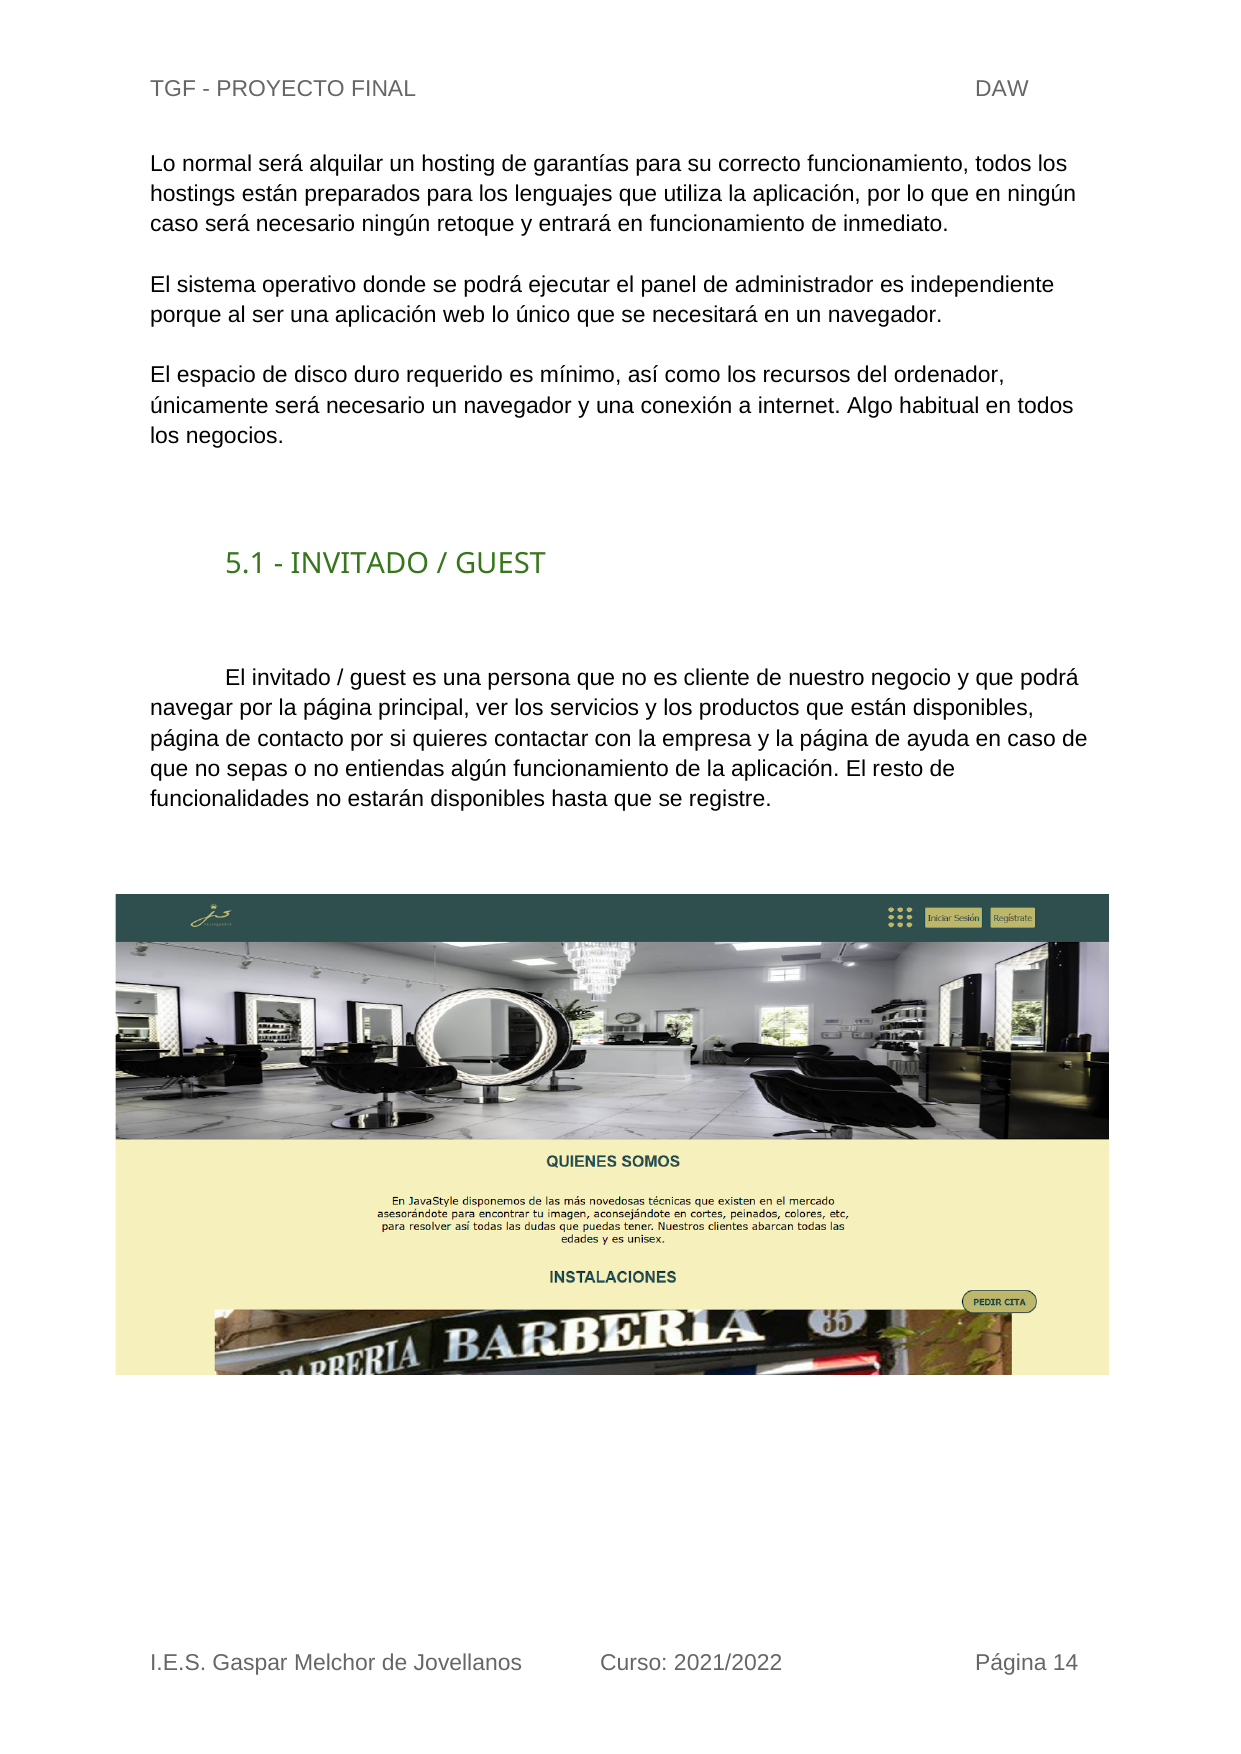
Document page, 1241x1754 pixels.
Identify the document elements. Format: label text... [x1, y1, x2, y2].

text Lo normal será alquilar un hosting de garantías para su correcto funcionamiento, todos los hostings están preparados para los lenguajes que utiliza la aplicación, por lo que en ningún caso será necesario ningún retoque y entrará en funcionamiento de inmediato. [150, 150, 1090, 237]
text El espacio de disco duro requerido es mínimo, así como los recursos del ordenador, únicamente será necesario un navegador y una conexión a internet. Algo habitual en todos los negocios. [150, 361, 1090, 448]
picture [115, 894, 1109, 1375]
text El invitado / guest es una persona que no es cliente de nuestro negocio y que podrá navegar por la página principal, ver los servicios y los productos que están disponibles, página de contacto por si quieres contactar con la empresa y la página de ayuda en caso de que no sepas o no entiendas algún funcionamiento de la aplicación. El resto de funcionalidades no estarán disponibles hasta que se registre. [150, 664, 1090, 811]
text El sistema operativo donde se podrá ejecutar el panel de administrador es independiente porque al ser una aplicación web lo único que se necesitará en un navegador. [150, 271, 1090, 327]
text 5.1 - INVITADO / GUEST [225, 543, 1090, 582]
